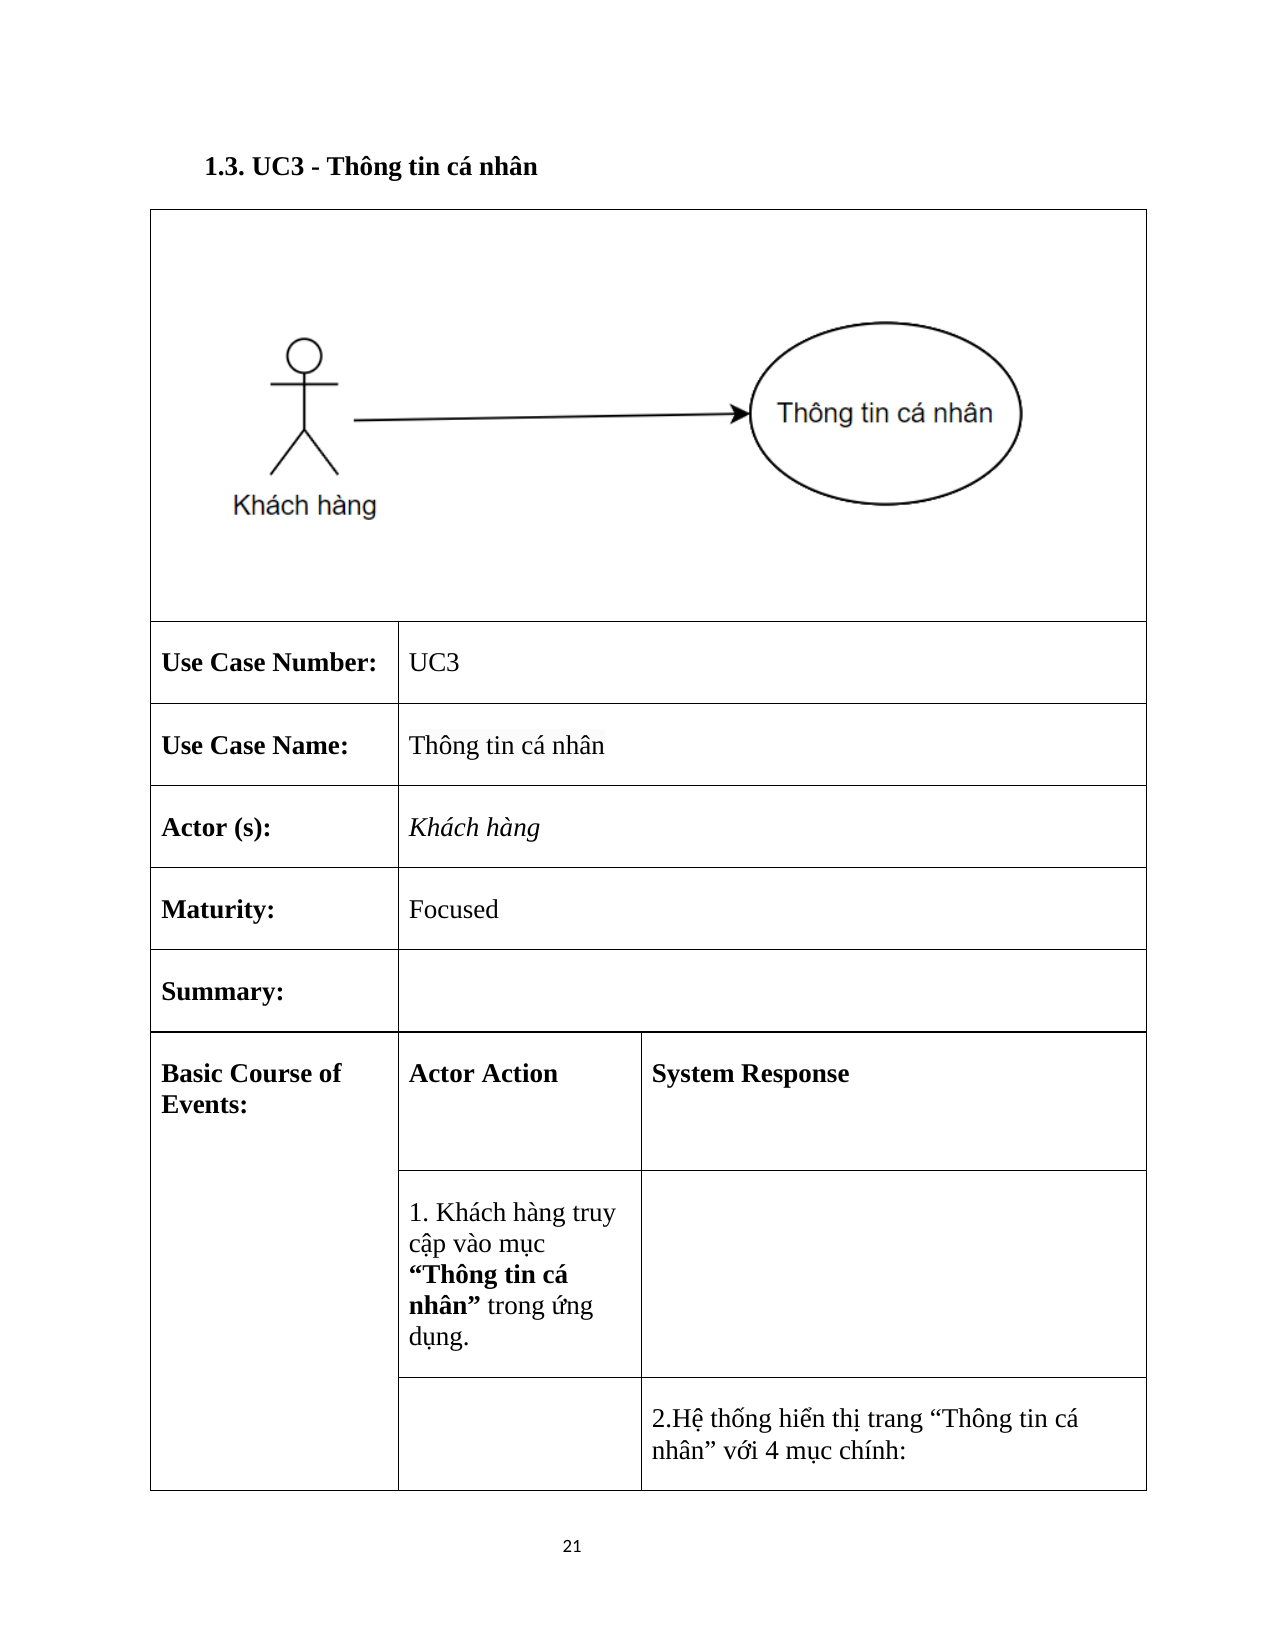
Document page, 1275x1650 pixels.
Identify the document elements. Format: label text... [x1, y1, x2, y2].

table_cell Use Case Name: [151, 704, 398, 785]
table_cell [642, 1378, 1146, 1490]
table_cell [642, 1171, 1146, 1377]
table_cell Khách hàng [399, 786, 1146, 867]
table_cell [399, 1378, 641, 1490]
picture [161, 234, 1080, 596]
table_cell Summary: [151, 950, 398, 1031]
table_cell Use Case Number: [151, 622, 398, 703]
table_cell Basic Course of Events: [151, 1033, 398, 1490]
table_cell System Response [642, 1033, 1146, 1170]
table_cell Maturity: [151, 868, 398, 949]
table_header [151, 210, 1146, 621]
table_cell Actor Action [399, 1033, 641, 1170]
table_cell [399, 950, 1146, 1031]
table_cell Thông tin cá nhân [399, 704, 1146, 785]
table_cell 1. Khách hàng truy cập vào mục “Thông tin cá nhân” trong ứng dụng. [399, 1171, 641, 1377]
table_cell UC3 [399, 622, 1146, 703]
list UC3 - Thông tin cá nhân [204, 150, 1125, 181]
table_cell Focused [399, 868, 1146, 949]
table_cell Actor (s): [151, 786, 398, 867]
